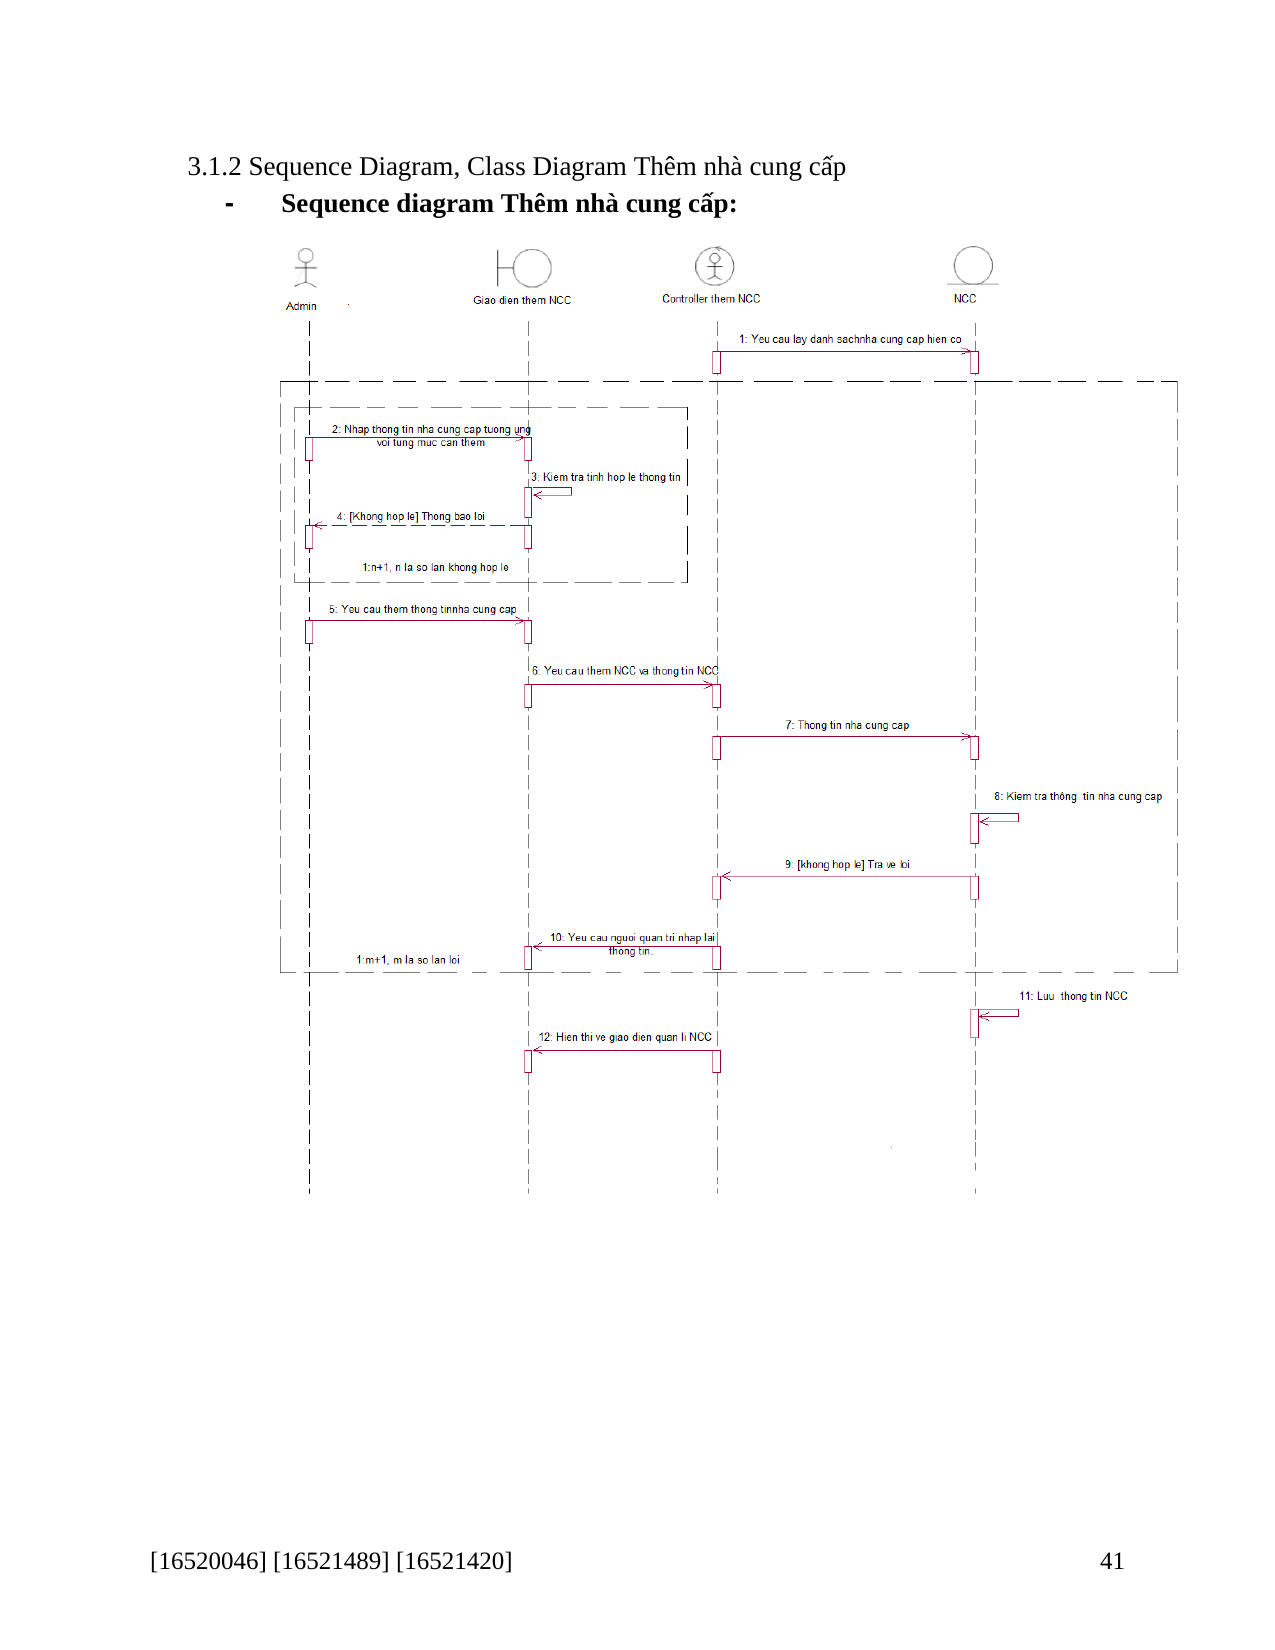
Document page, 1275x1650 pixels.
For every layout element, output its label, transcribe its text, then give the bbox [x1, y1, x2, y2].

subtitle 3.1.2 Sequence Diagram, Class Diagram Thêm nhà cung cấp [150, 150, 1191, 181]
list Sequence diagram Thêm nhà cung cấp: [225, 183, 1191, 220]
picture [225, 238, 1200, 1267]
